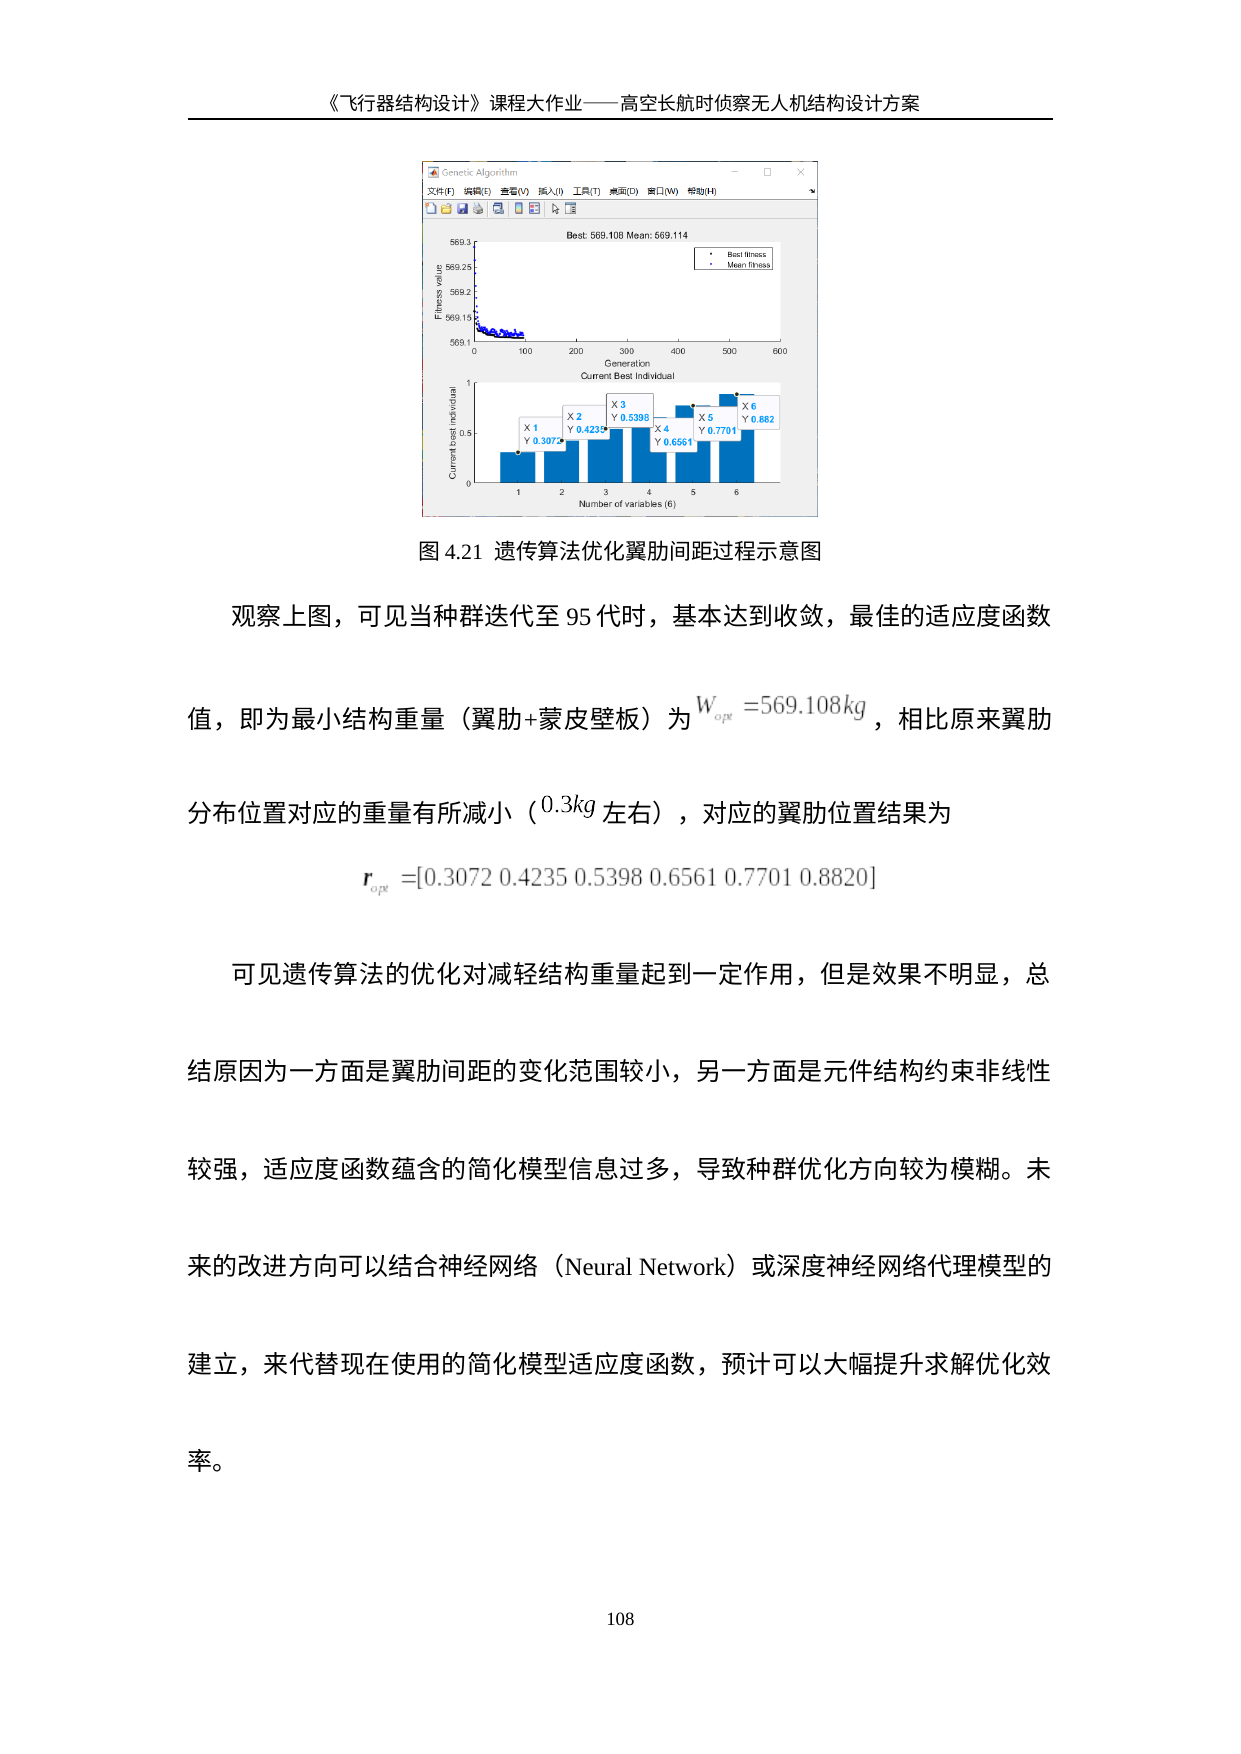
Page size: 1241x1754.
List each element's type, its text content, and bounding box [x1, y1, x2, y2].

text 观察上图，可见当种群迭代至95代时，基本达到收敛，最佳的适应度函数值，即为最小结构重量（翼肋+蒙皮壁板）为，相比原来翼肋分布位置对应的重量有所减小（左右），对应的翼肋位置结果为 [187, 582, 1053, 842]
text 图4.21 遗传算法优化翼肋间距过程示意图 [187, 534, 1053, 566]
picture [422, 161, 818, 517]
text 可见遗传算法的优化对减轻结构重量起到一定作用，但是效果不明显，总结原因为一方面是翼肋间距的变化范围较小，另一方面是元件结构约束非线性较强，适应度函数蕴含的简化模型信息过多，导致种群优化方向较为模糊。未来的改进方向可以结合神经网络（Neural Network）或深度神经网络代理模型的建立，来代替现在使用的简化模型适应度函数，预计可以大幅提升求解优化效率。 [187, 940, 1053, 1492]
